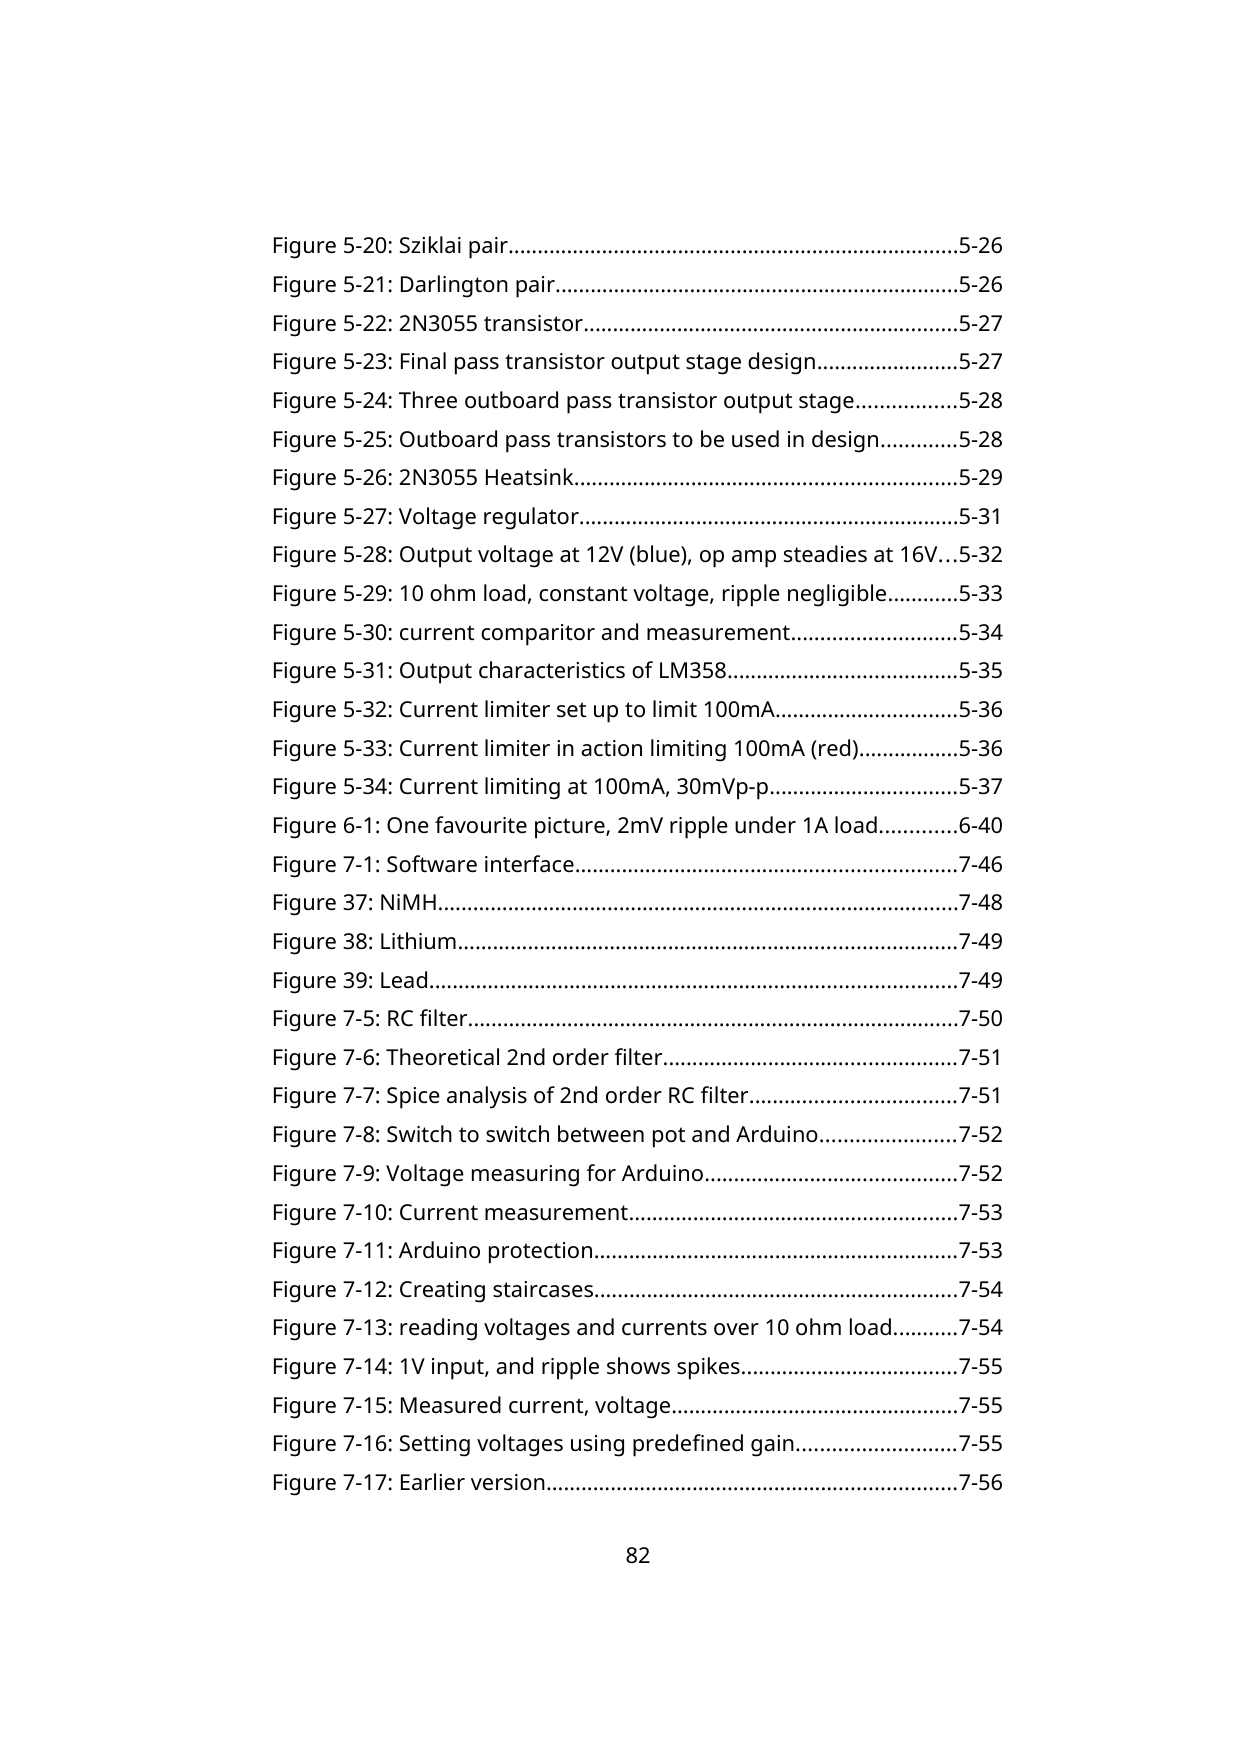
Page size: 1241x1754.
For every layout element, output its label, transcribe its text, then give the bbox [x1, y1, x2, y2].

text Figure 7-16: Setting voltages using predefined gain. 7-55 [236, 1428, 1004, 1458]
text Figure 7-17: Earlier version 7-56 [236, 1467, 1004, 1497]
text Figure 7-13: reading voltages and currents over 10 ohm load. 7-54 [236, 1312, 1004, 1342]
text Figure 38: Lithium 7-49 [236, 926, 1004, 956]
text Figure 6-1: One favourite picture, 2mV ripple under 1A load. 6-40 [236, 810, 1004, 840]
text Figure 5-32: Current limiter set up to limit 100mA 5-36 [236, 694, 1004, 724]
text Figure 5-20: Sziklai pair 5-26 [236, 230, 1004, 260]
text Figure 5-24: Three outboard pass transistor output stage 5-28 [236, 385, 1004, 415]
text Figure 39: Lead 7-49 [236, 964, 1004, 994]
text Figure 7-9: Voltage measuring for Arduino 7-52 [236, 1158, 1004, 1188]
text Figure 5-33: Current limiter in action limiting 100mA (red) 5-36 [236, 733, 1004, 762]
text Figure 7-8: Switch to switch between pot and Arduino 7-52 [236, 1119, 1004, 1149]
text Figure 5-27: Voltage regulator 5-31 [236, 501, 1004, 531]
text Figure 5-21: Darlington pair 5-26 [236, 269, 1004, 299]
text Figure 7-7: Spice analysis of 2nd order RC filter 7-51 [236, 1081, 1004, 1110]
text Figure 7-5: RC filter 7-50 [236, 1003, 1004, 1033]
text Figure 5-26: 2N3055 Heatsink 5-29 [236, 462, 1004, 492]
text Figure 5-34: Current limiting at 100mA, 30mVp-p 5-37 [236, 771, 1004, 801]
text Figure 7-1: Software interface 7-46 [236, 849, 1004, 878]
text Figure 5-23: Final pass transistor output stage design 5-27 [236, 346, 1004, 376]
text Figure 7-6: Theoretical 2nd order filter 7-51 [236, 1042, 1004, 1072]
text Figure 5-31: Output characteristics of LM358 5-35 [236, 655, 1004, 685]
text Figure 7-15: Measured current, voltage 7-55 [236, 1390, 1004, 1419]
text Figure 7-11: Arduino protection 7-53 [236, 1235, 1004, 1265]
text Figure 5-28: Output voltage at 12V (blue), op amp steadies at 16V 5-32 [236, 539, 1004, 569]
text Figure 5-25: Outboard pass transistors to be used in design 5-28 [236, 423, 1004, 453]
text Figure 7-10: Current measurement 7-53 [236, 1196, 1004, 1226]
text Figure 37: NiMH 7-48 [236, 887, 1004, 917]
text Figure 5-29: 10 ohm load, constant voltage, ripple negligible 5-33 [236, 578, 1004, 608]
text Figure 7-12: Creating staircases 7-54 [236, 1274, 1004, 1303]
text Figure 7-14: 1V input, and ripple shows spikes. 7-55 [236, 1351, 1004, 1381]
text Figure 5-22: 2N3055 transistor 5-27 [236, 308, 1004, 337]
text Figure 5-30: current comparitor and measurement 5-34 [236, 617, 1004, 647]
